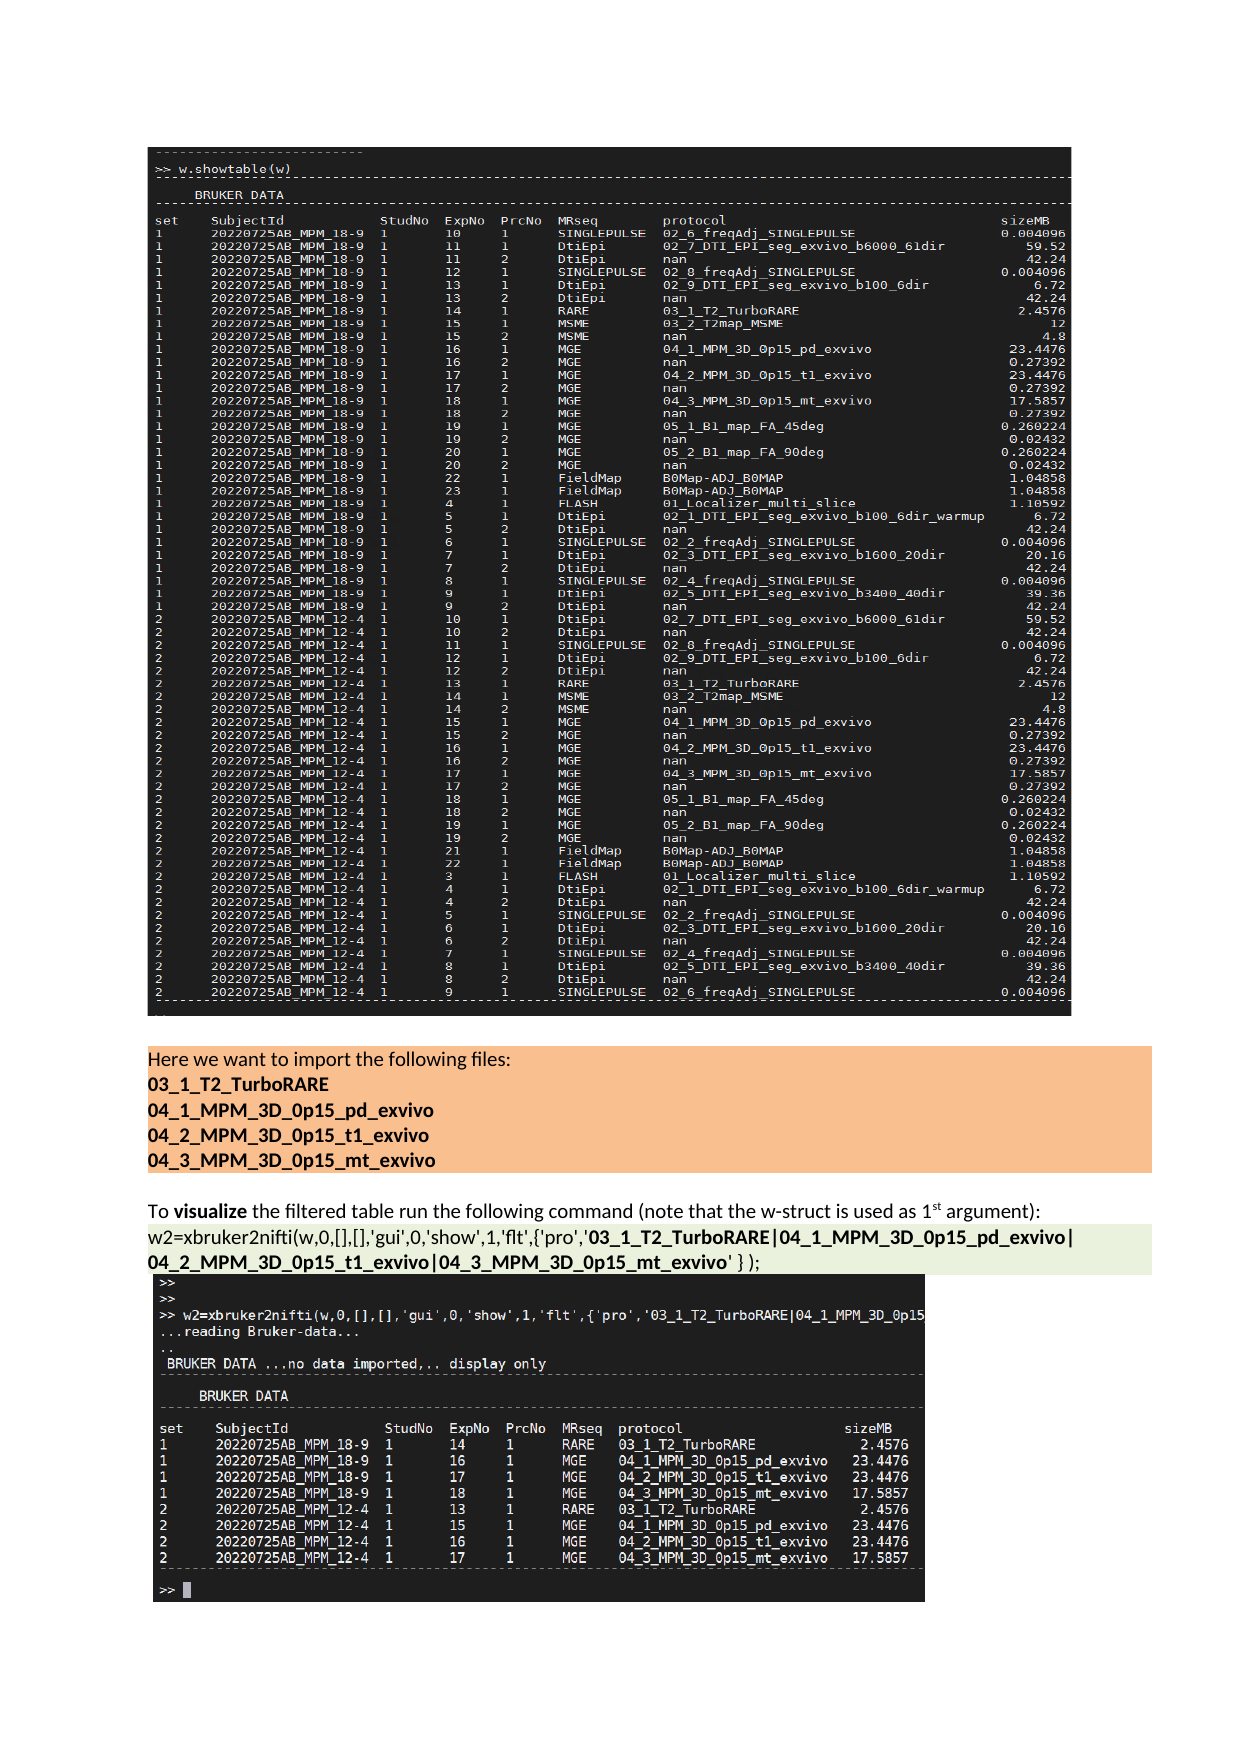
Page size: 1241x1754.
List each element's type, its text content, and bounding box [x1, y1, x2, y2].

text 04_2_MPM_3D_0p15_t1_exvivo [148, 1122, 1152, 1148]
text To visualize the filtered table run the following command (note that the w-struct is used as 1st argument): [148, 1198, 1152, 1224]
text 03_1_T2_TurboRARE [148, 1071, 1152, 1097]
text 04_1_MPM_3D_0p15_pd_exvivo [148, 1097, 1152, 1122]
text 04_3_MPM_3D_0p15_mt_exvivo [148, 1148, 1152, 1173]
picture [147, 1274, 925, 1602]
text Here we want to import the following files: [148, 1046, 1152, 1071]
picture [147, 147, 1072, 1016]
text w2=xbruker2nifti(w,0,[],[],'gui',0,'show',1,'flt',{'pro','03_1_T2_TurboRARE|04_1_MPM_3D_0p15_pd_exvivo|04_2_MPM_3D_0p15_t1_exvivo|04_3_MPM_3D_0p15_mt_exvivo' } ); [148, 1224, 1152, 1275]
